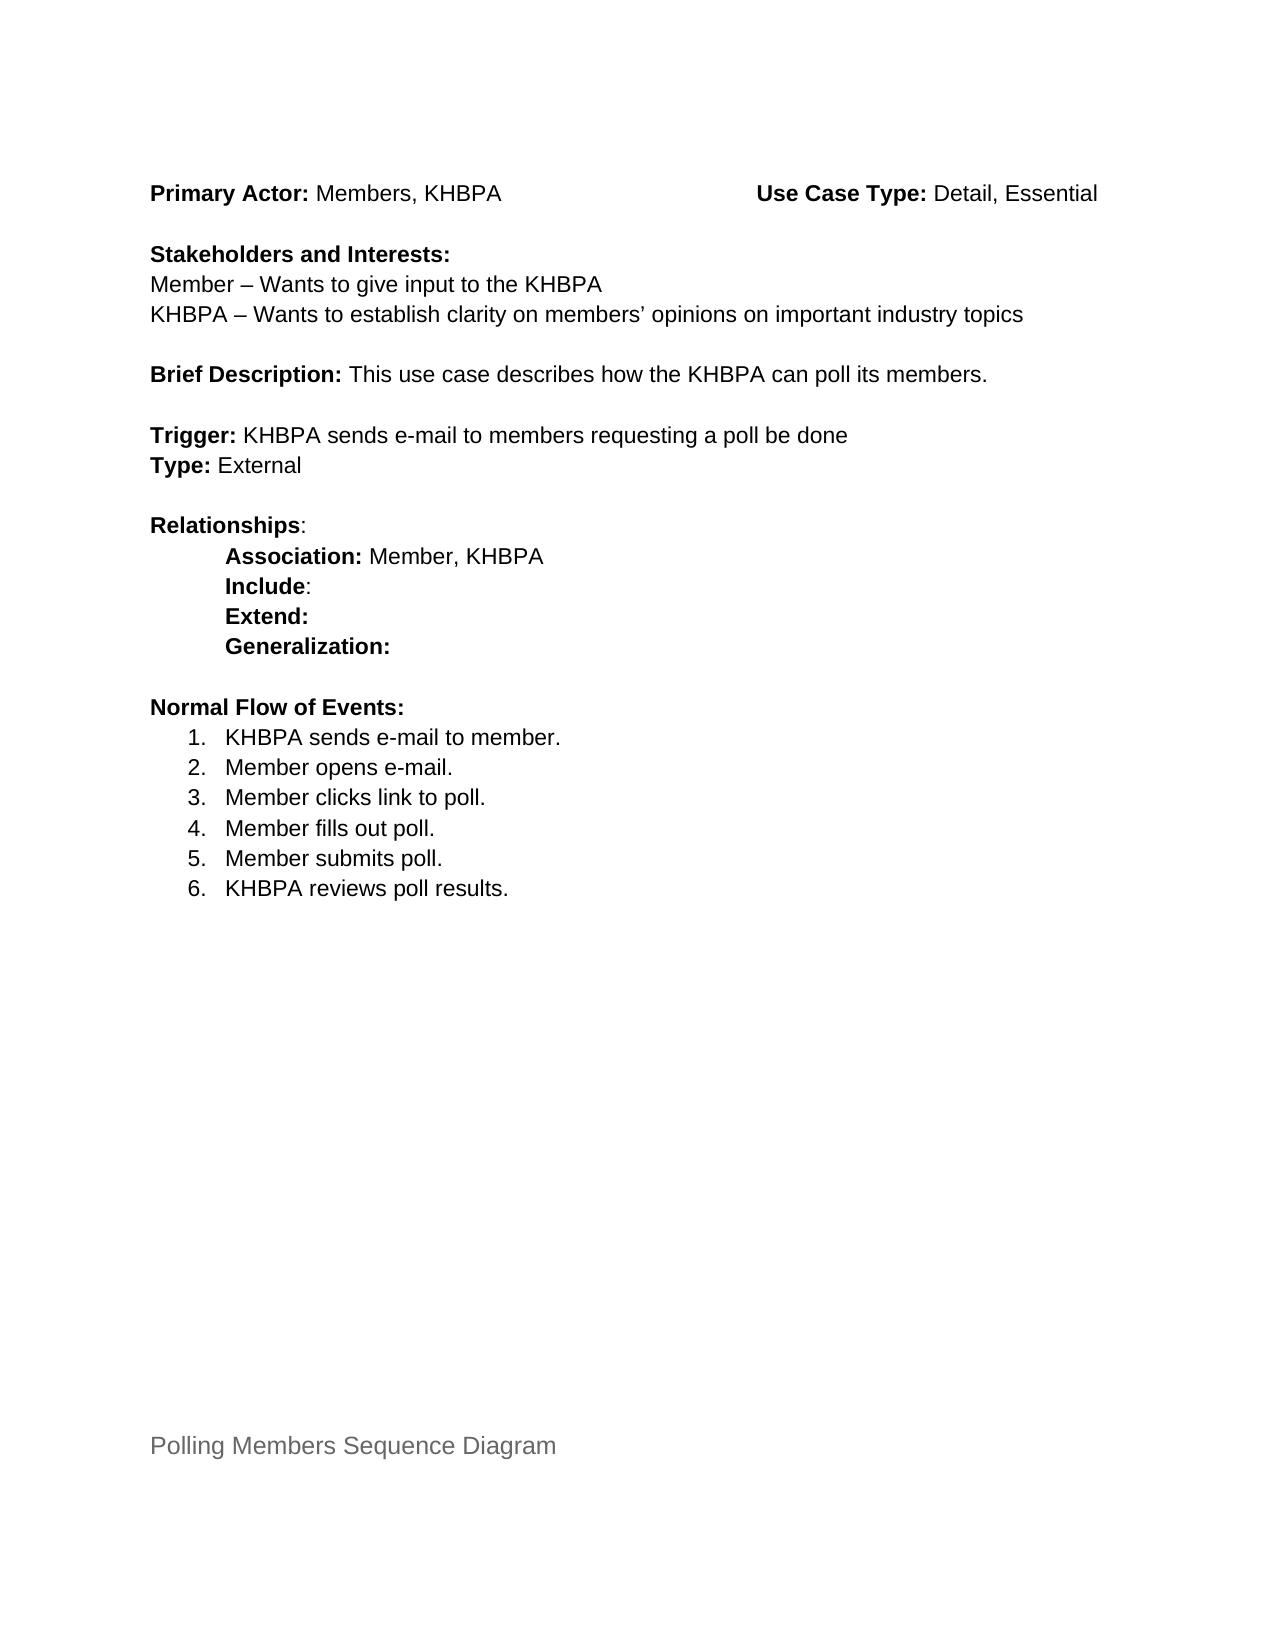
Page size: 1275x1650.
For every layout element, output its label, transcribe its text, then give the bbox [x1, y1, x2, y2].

list KHBPA sends e-mail to member. [187, 724, 1125, 750]
text Stakeholders and Interests: [150, 241, 1125, 267]
text Relationships: [150, 512, 1125, 539]
text Association: Member, KHBPA [150, 543, 1125, 569]
list KHBPA reviews poll results. [187, 875, 1125, 901]
list Member submits poll. [187, 845, 1125, 871]
text Primary Actor: Members, KHBPA Use Case Type: Detail, Essential [150, 180, 1125, 207]
text Trigger: KHBPA sends e-mail to members requesting a poll be done [150, 422, 1125, 448]
text Brief Description: This use case describes how the KHBPA can poll its members. [150, 361, 1125, 388]
list Member opens e-mail. [187, 754, 1125, 781]
text Extend: [150, 603, 1125, 629]
text Member – Wants to give input to the KHBPA [150, 271, 1125, 297]
text Generalization: [150, 633, 1125, 660]
list Member clicks link to poll. [187, 784, 1125, 811]
text Type: External [150, 452, 1125, 478]
list Member fills out poll. [187, 814, 1125, 841]
text Normal Flow of Events: [150, 694, 1125, 720]
text Polling Members Sequence Diagram [150, 1431, 1125, 1459]
text KHBPA – Wants to establish clarity on members’ opinions on important industry topics [150, 301, 1125, 327]
text Include: [150, 573, 1125, 599]
